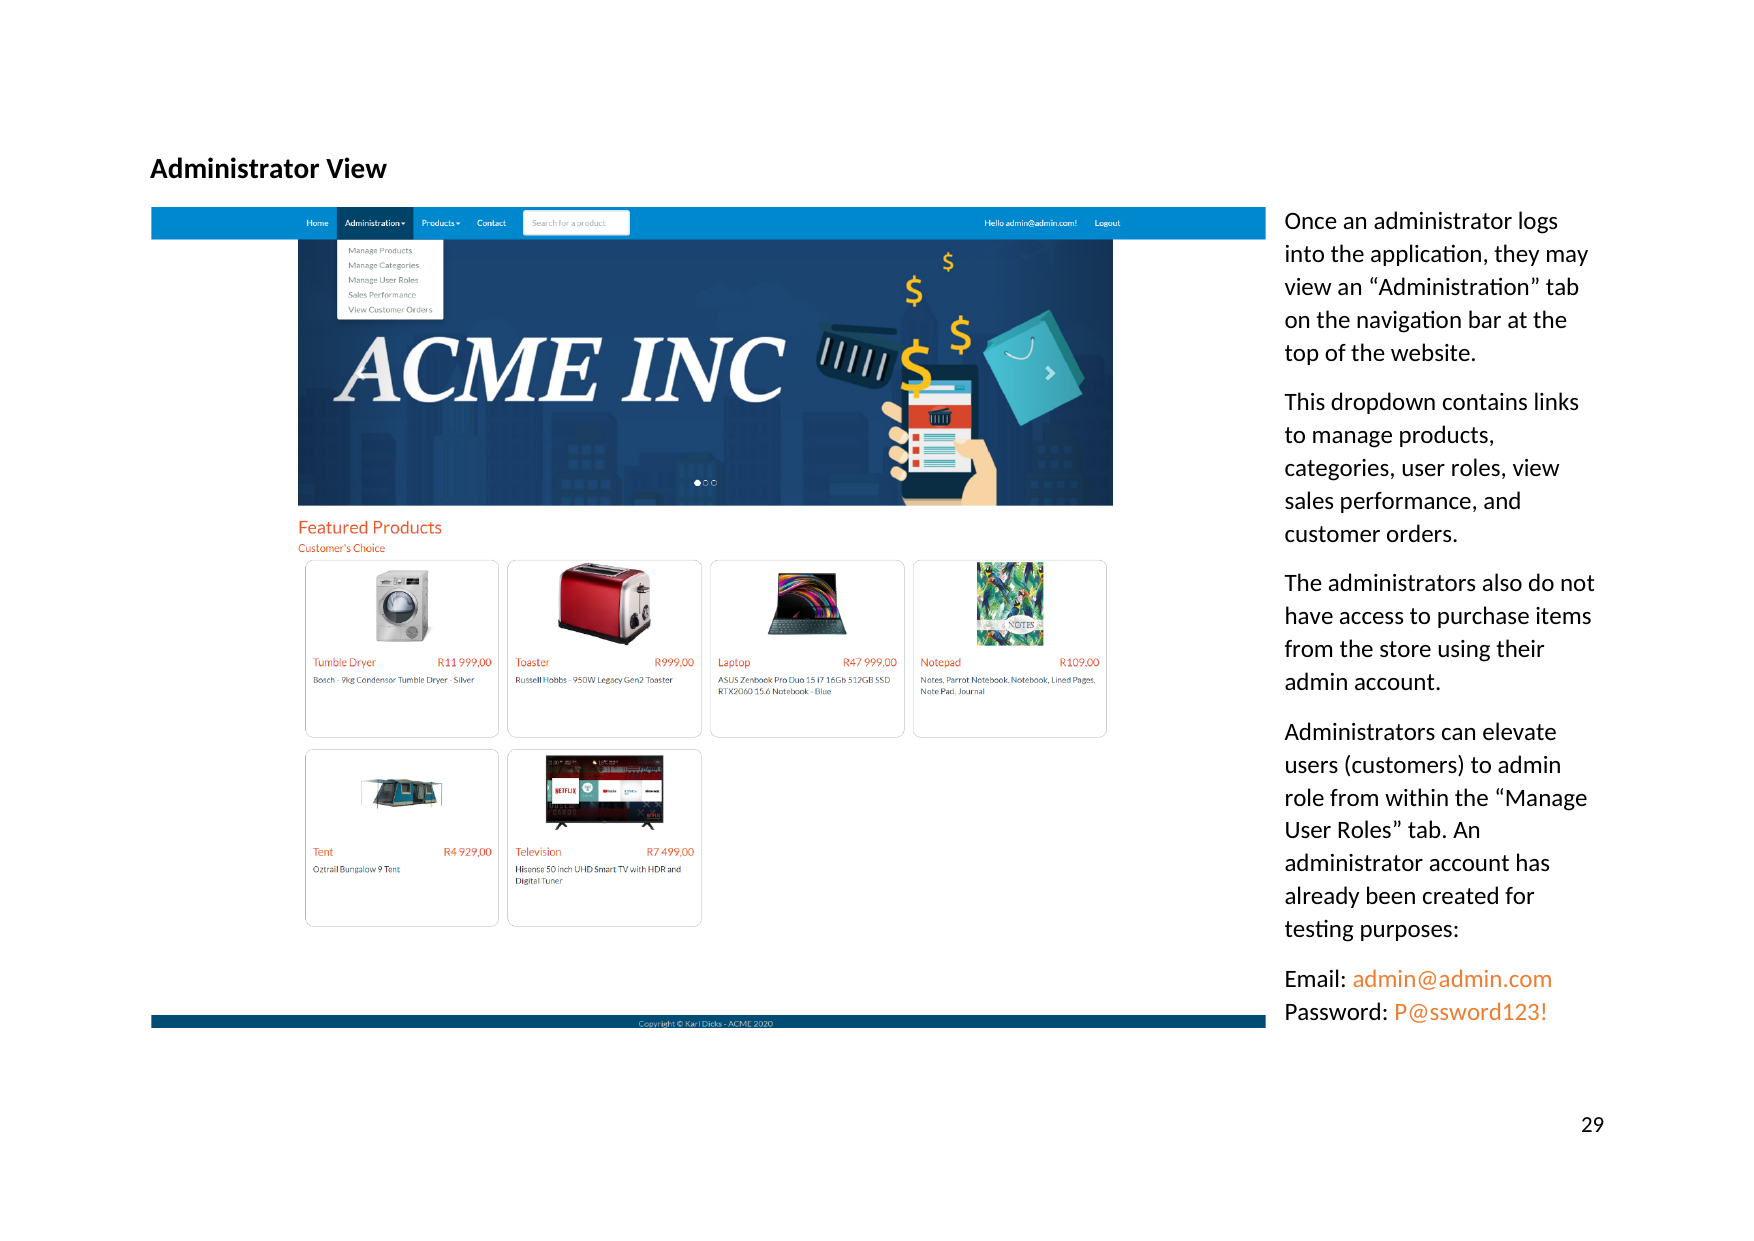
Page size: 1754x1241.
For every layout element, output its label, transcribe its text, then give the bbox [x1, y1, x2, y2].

text Administrator View [150, 150, 1604, 186]
text The administrators also do not have access to purchase items from the store using their admin account. [1266, 568, 1604, 697]
text Email: admin@admin.com Password: P@ssword123! [1266, 963, 1604, 1026]
picture [662, 1022, 673, 1026]
picture [150, 207, 1266, 1027]
text This dropdown contains links to manage products, categories, user roles, view sales performance, and customer orders. [1266, 386, 1604, 548]
text Administrators can elevate users (customers) to admin role from within the “Manage User Roles” tab. An administrator account has already been created for testing purposes: [1266, 716, 1604, 944]
picture [524, 211, 629, 235]
text Once an administrator logs into the application, they may view an “Administration” tab on the navigation bar at the top of the website. [150, 205, 1604, 367]
